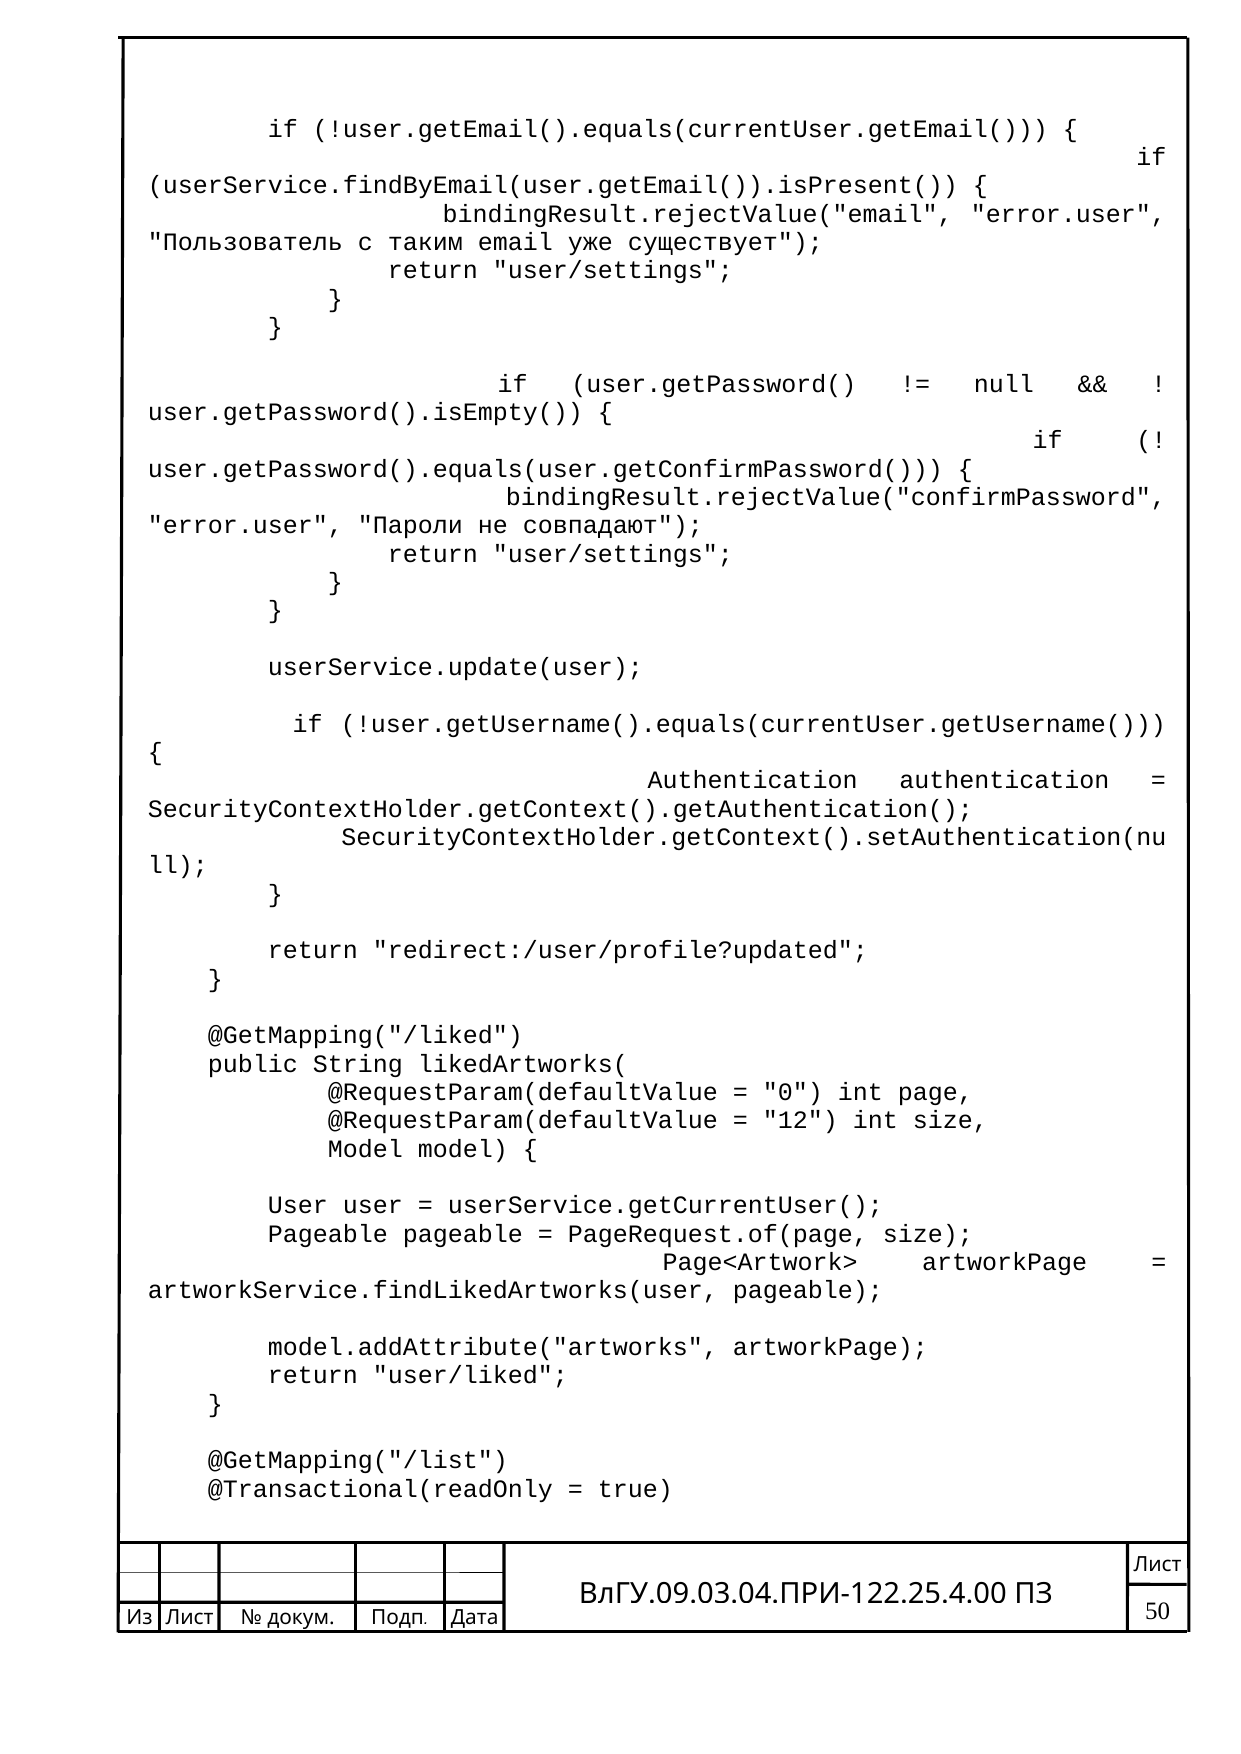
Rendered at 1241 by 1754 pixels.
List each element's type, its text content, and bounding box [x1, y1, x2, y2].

text } [148, 286, 1167, 314]
text @RequestParam(defaultValue = "0") int page, [148, 1079, 1167, 1108]
text @GetMapping("/liked") [148, 1023, 1167, 1051]
text if (user.getPassword() != null && !user.getPassword().isEmpty()) { [148, 371, 1167, 428]
text SecurityContextHolder.getContext().setAuthentication(null); [148, 824, 1167, 881]
text return "user/settings"; [148, 541, 1167, 569]
text public String likedArtworks( [148, 1051, 1167, 1079]
text if (userService.findByEmail(user.getEmail()).isPresent()) { [148, 144, 1167, 201]
text } [148, 881, 1167, 909]
text if (!user.getEmail().equals(currentUser.getEmail())) { [148, 116, 1167, 144]
text } [148, 1391, 1167, 1419]
text } [148, 314, 1167, 343]
text Model model) { [148, 1136, 1167, 1164]
text model.addAttribute("artworks", artworkPage); [148, 1334, 1167, 1363]
text if (!user.getUsername().equals(currentUser.getUsername())) { [148, 711, 1167, 768]
text return "redirect:/user/profile?updated"; [148, 938, 1167, 966]
text if (!user.getPassword().equals(user.getConfirmPassword())) { [148, 428, 1167, 484]
text return "user/liked"; [148, 1363, 1167, 1391]
text Pageable pageable = PageRequest.of(page, size); [148, 1221, 1167, 1249]
text } [148, 966, 1167, 994]
text } [148, 569, 1167, 598]
text @RequestParam(defaultValue = "12") int size, [148, 1108, 1167, 1136]
text bindingResult.rejectValue("confirmPassword", "error.user", "Пароли не совпадают"); [148, 484, 1167, 541]
text bindingResult.rejectValue("email", "error.user", "Пользователь с таким email уже существует"); [148, 201, 1167, 258]
text Page<Artwork> artworkPage = artworkService.findLikedArtworks(user, pageable); [148, 1249, 1167, 1306]
text Authentication authentication = SecurityContextHolder.getContext().getAuthentication(); [148, 768, 1167, 824]
text @Transactional(readOnly = true) [148, 1476, 1167, 1504]
text return "user/settings"; [148, 258, 1167, 286]
text } [148, 598, 1167, 626]
text User user = userService.getCurrentUser(); [148, 1193, 1167, 1221]
text userService.update(user); [148, 654, 1167, 683]
text @GetMapping("/list") [148, 1448, 1167, 1476]
